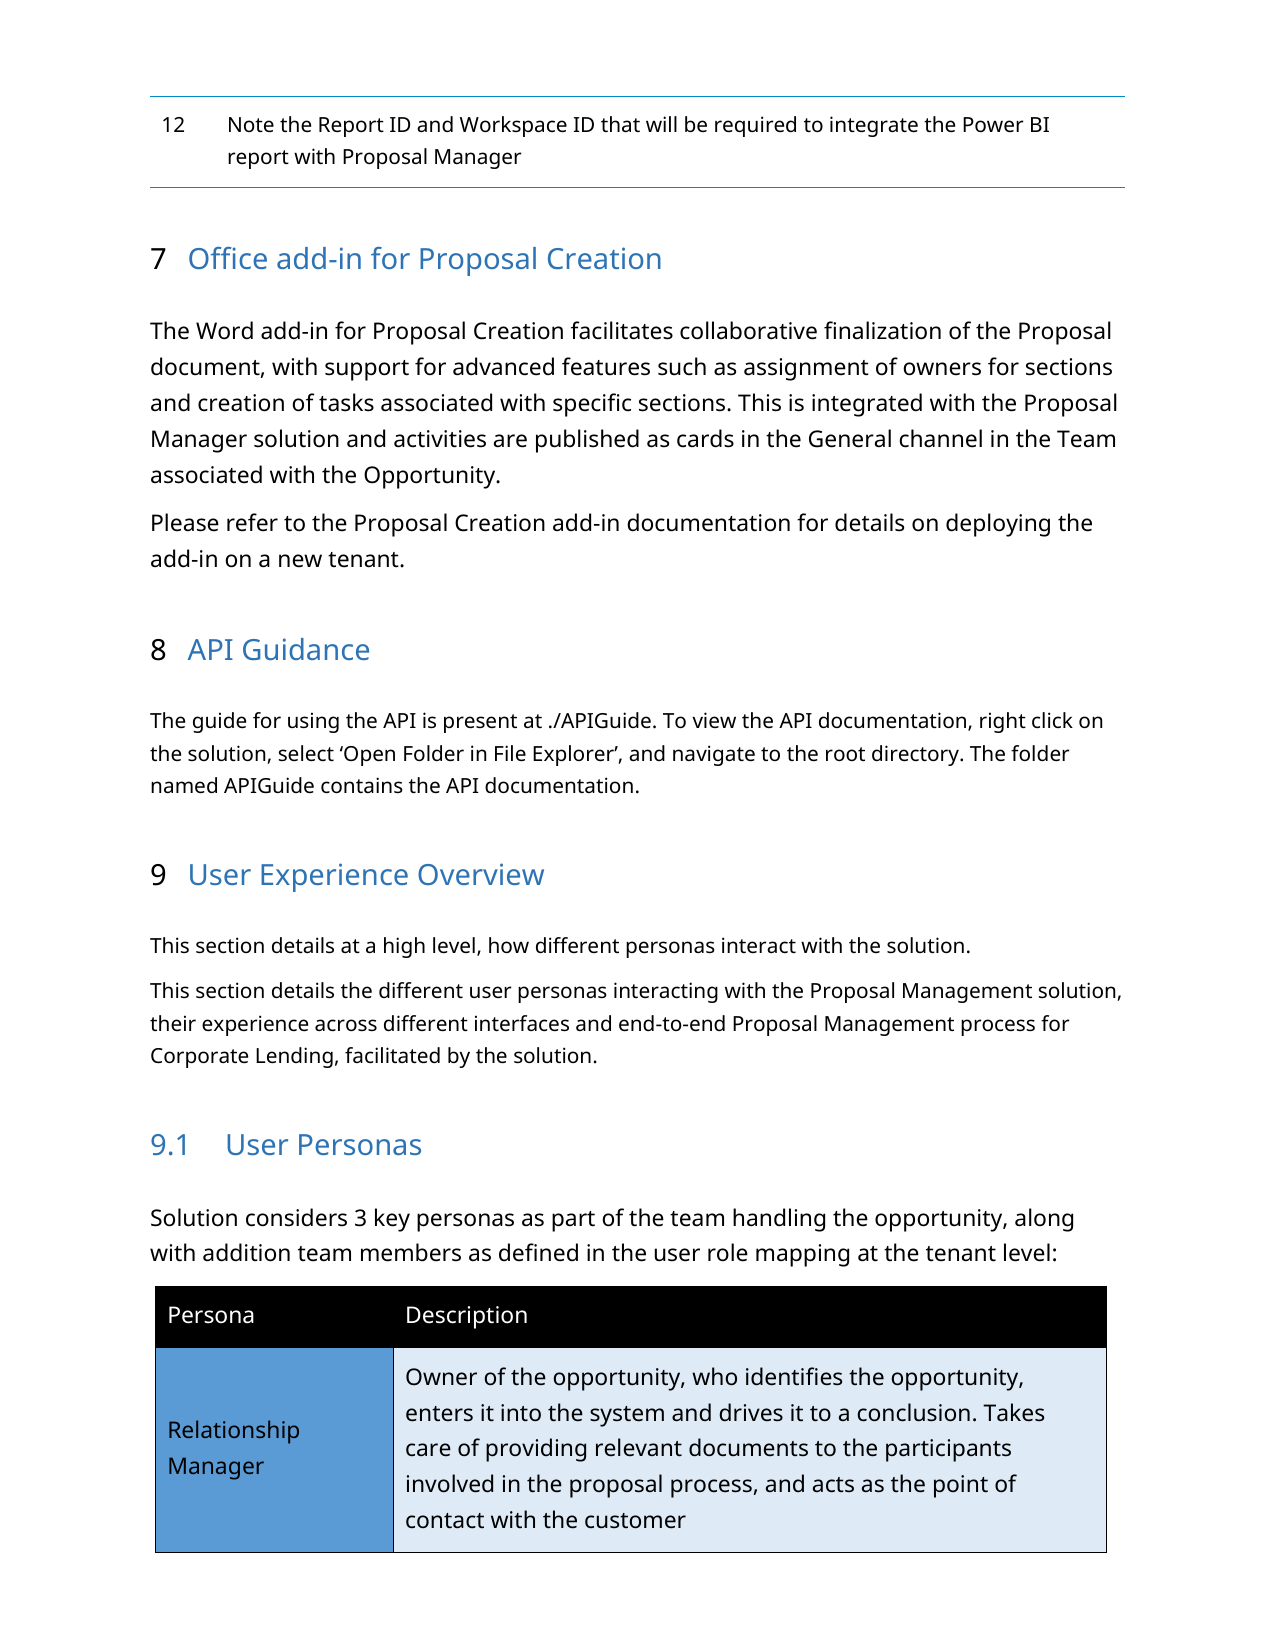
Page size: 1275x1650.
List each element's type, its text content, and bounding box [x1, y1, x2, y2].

text Solution considers 3 key personas as part of the team handling the opportunity, along with addition team members as defined in the user role mapping at the tenant level: [150, 1201, 1125, 1269]
text This section details at a high level, how different personas interact with the solution. [150, 931, 1125, 960]
table_cell Relationship Manager [156, 1348, 393, 1552]
text The guide for using the API is present at ./APIGuide. To view the API documentation, right click on the solution, select ‘Open Folder in File Explorer’, and navigate to the root directory. The folder named APIGuide contains the API documentation. [150, 706, 1125, 800]
subtitle User Personas [150, 1124, 1125, 1164]
subtitle User Experience Overview [150, 854, 1125, 894]
table_header Description [394, 1287, 1106, 1347]
text Please refer to the Proposal Creation add-in documentation for details on deploying the add-in on a new tenant. [150, 507, 1125, 574]
text This section details the different user personas interacting with the Proposal Management solution, their experience across different interfaces and end-to-end Proposal Management process for Corporate Lending, facilitated by the solution. [150, 976, 1125, 1070]
table_cell Owner of the opportunity, who identifies the opportunity, enters it into the system and drives it to a conclusion. Takes care of providing relevant documents to the participants involved in the proposal process, and acts as the point of contact with the customer [394, 1348, 1106, 1552]
subtitle API Guidance [150, 629, 1125, 669]
table_cell Note the Report ID and Workspace ID that will be required to integrate the Power BI report with Proposal Manager [216, 97, 1125, 187]
text The Word add-in for Proposal Creation facilitates collaborative finalization of the Proposal document, with support for advanced features such as assignment of owners for sections and creation of tasks associated with specific sections. This is integrated with the Proposal Manager solution and activities are published as cards in the General channel in the Team associated with the Opportunity. [150, 315, 1125, 490]
table_header Persona [156, 1287, 393, 1347]
subtitle Office add-in for Proposal Creation [150, 238, 1125, 278]
table_cell 12 [150, 97, 216, 187]
